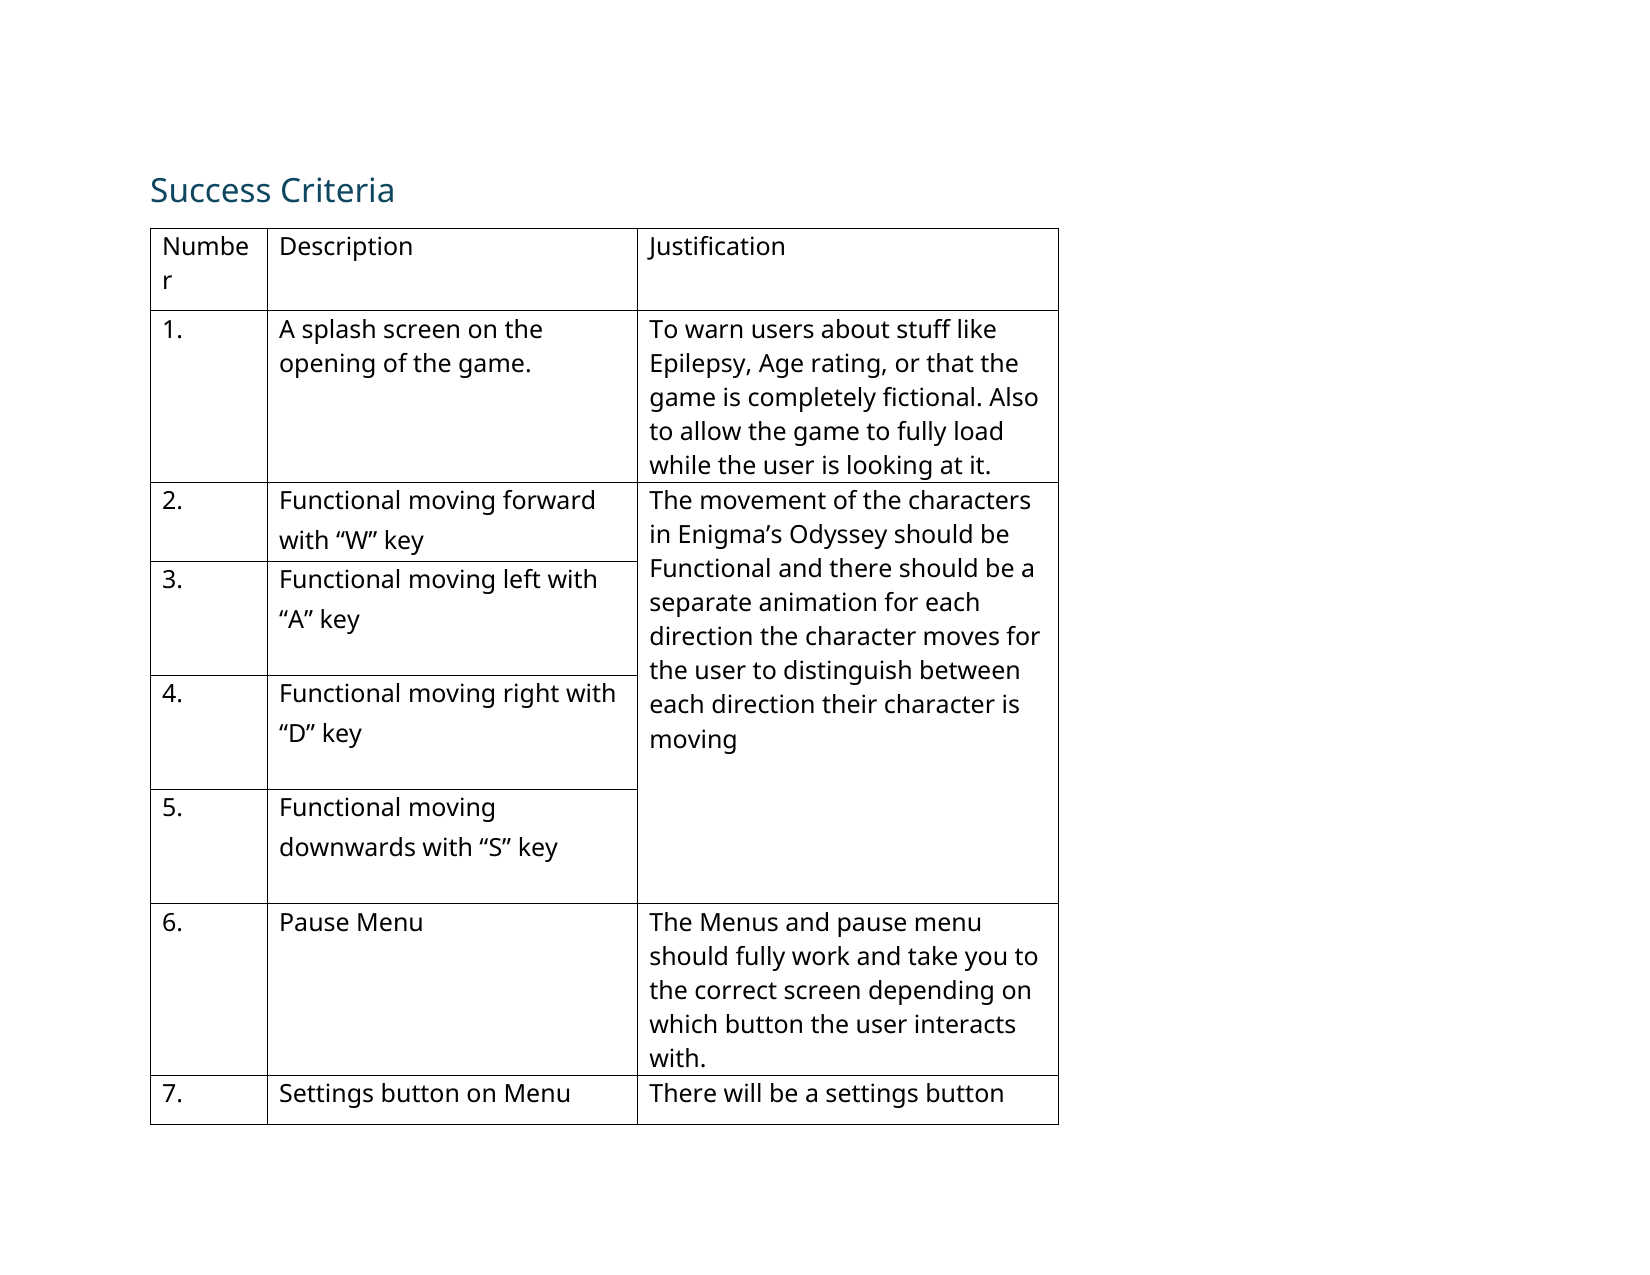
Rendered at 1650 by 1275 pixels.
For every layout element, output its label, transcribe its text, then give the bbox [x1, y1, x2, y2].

table_cell The Menus and pause menu should fully work and take you to the correct screen depending on which button the user interacts with. [638, 904, 1058, 1074]
table_header Description [268, 229, 637, 310]
subtitle Success Criteria [150, 167, 1500, 212]
table_cell 6. [151, 904, 267, 1074]
table_cell Functional moving forward with “W” key [268, 483, 637, 561]
table_header Justification [638, 229, 1058, 310]
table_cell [638, 1076, 1058, 1124]
table_cell A splash screen on the opening of the game. [268, 311, 637, 482]
table_cell 4. [151, 676, 267, 789]
table_cell Pause Menu [268, 904, 637, 1074]
table_cell Functional moving left with “A” key [268, 562, 637, 675]
table_cell Functional moving right with “D” key [268, 676, 637, 789]
table_cell 1. [151, 311, 267, 482]
table_cell 5. [151, 790, 267, 903]
table_header Number [151, 229, 267, 310]
table_cell 2. [151, 483, 267, 561]
table_cell 3. [151, 562, 267, 675]
table_cell The movement of the characters in Enigma’s Odyssey should be Functional and there should be a separate animation for each direction the character moves for the user to distinguish between each direction their character is moving [638, 483, 1058, 903]
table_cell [268, 1076, 637, 1124]
table_cell To warn users about stuff like Epilepsy, Age rating, or that the game is completely fictional. Also to allow the game to fully load while the user is looking at it. [638, 311, 1058, 482]
table_cell 7. [151, 1076, 267, 1124]
table_cell Functional moving downwards with “S” key [268, 790, 637, 903]
